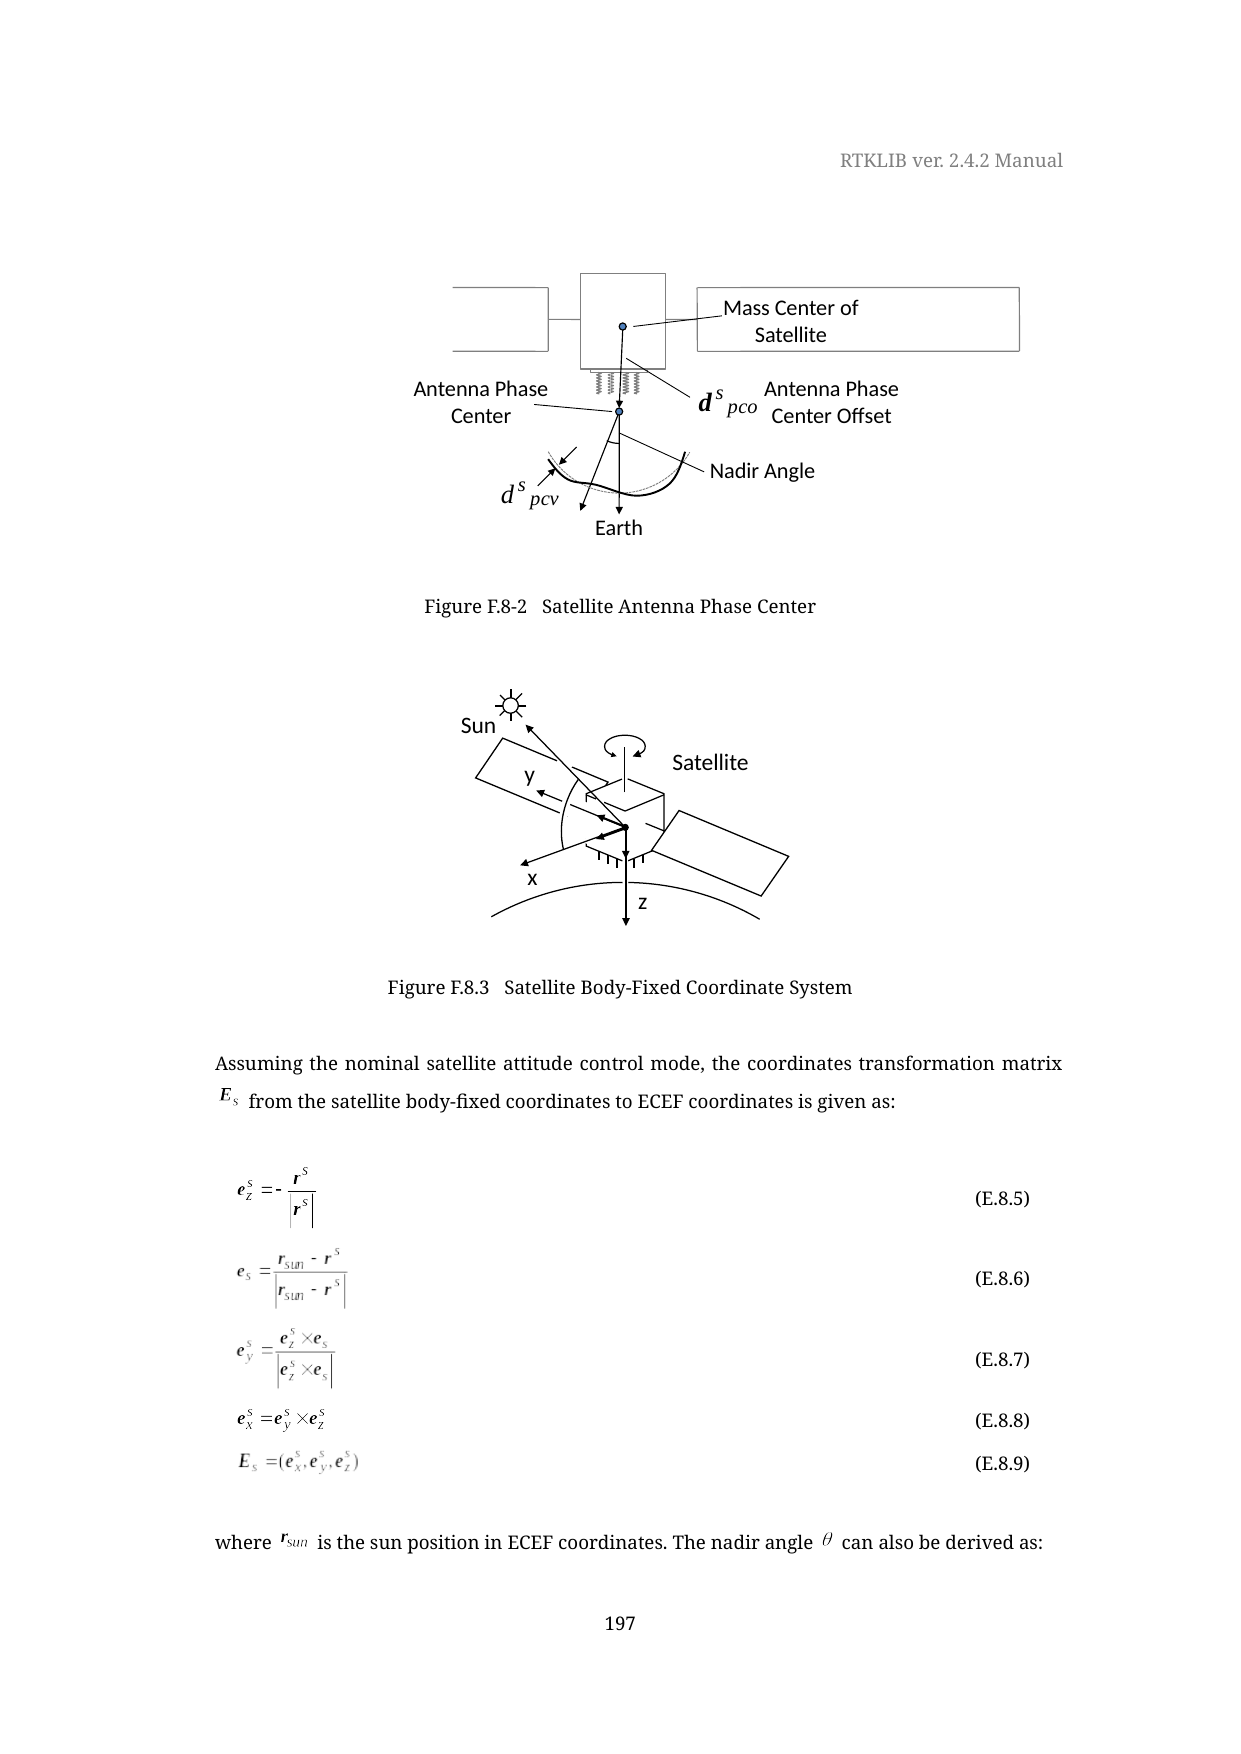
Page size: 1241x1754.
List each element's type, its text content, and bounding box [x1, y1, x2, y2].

list Assuming the nominal satellite attitude control mode, the coordinates transformation matrix from the satellite body-fixed coordinates to ECEF coordinates is given as: [215, 1044, 1063, 1120]
list where is the sun position in ECEF coordinates. The nadir angle can also be derived as: [215, 1523, 1063, 1561]
list (E.8.7) [233, 1319, 1063, 1399]
text Figure F.8-2 Satellite Antenna Phase Center [177, 588, 1063, 626]
list (E.8.5) [233, 1158, 1063, 1238]
list (E.8.9) [233, 1442, 1063, 1485]
list Figure F.8.3 Satellite Body-Fixed Coordinate System [177, 968, 1063, 1006]
list (E.8.8) [233, 1399, 1063, 1442]
list (E.8.6) [233, 1238, 1063, 1319]
